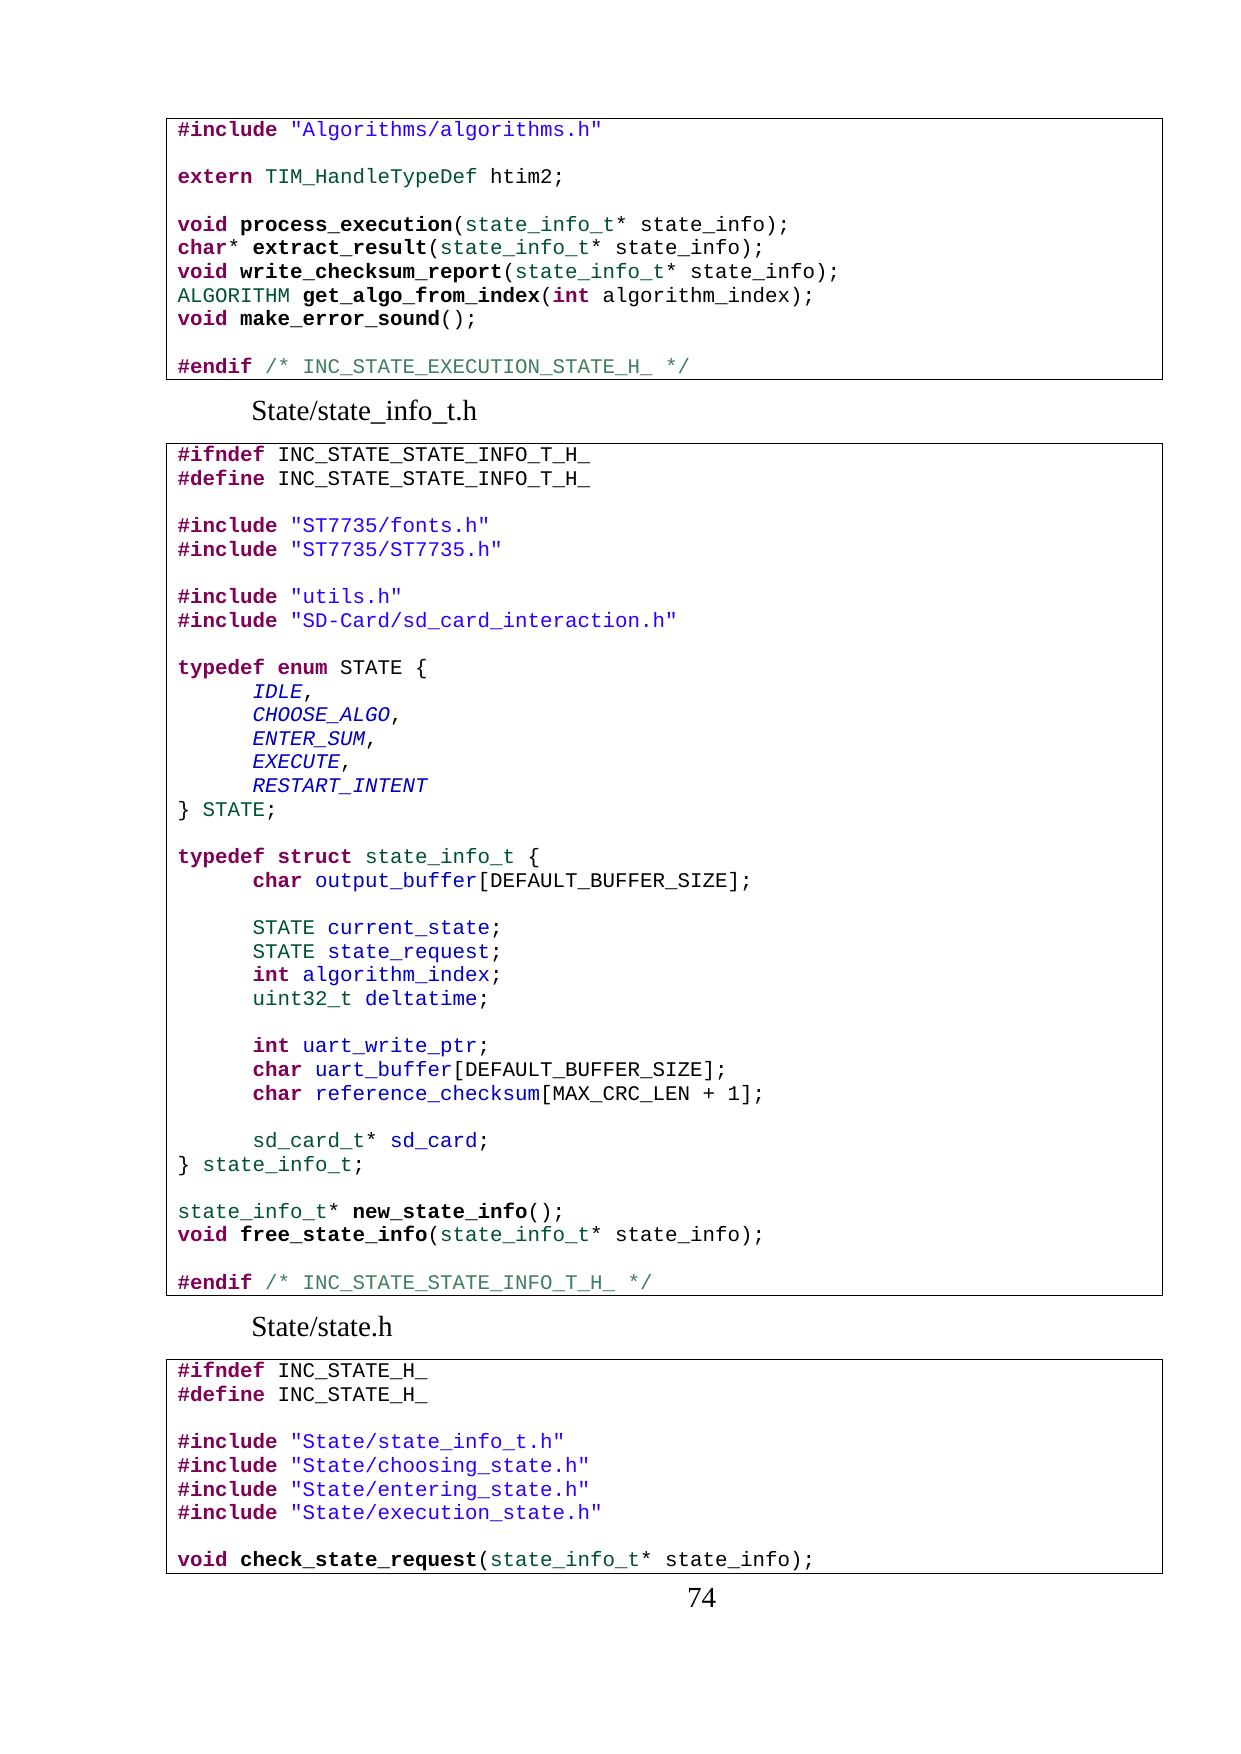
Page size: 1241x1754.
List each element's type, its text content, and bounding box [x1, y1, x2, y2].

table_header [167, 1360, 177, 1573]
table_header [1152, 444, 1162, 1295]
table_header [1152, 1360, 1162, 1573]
text State/state_info_t.h [177, 393, 1152, 426]
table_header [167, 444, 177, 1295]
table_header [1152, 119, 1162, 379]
text State/state.h [177, 1309, 1152, 1342]
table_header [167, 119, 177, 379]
